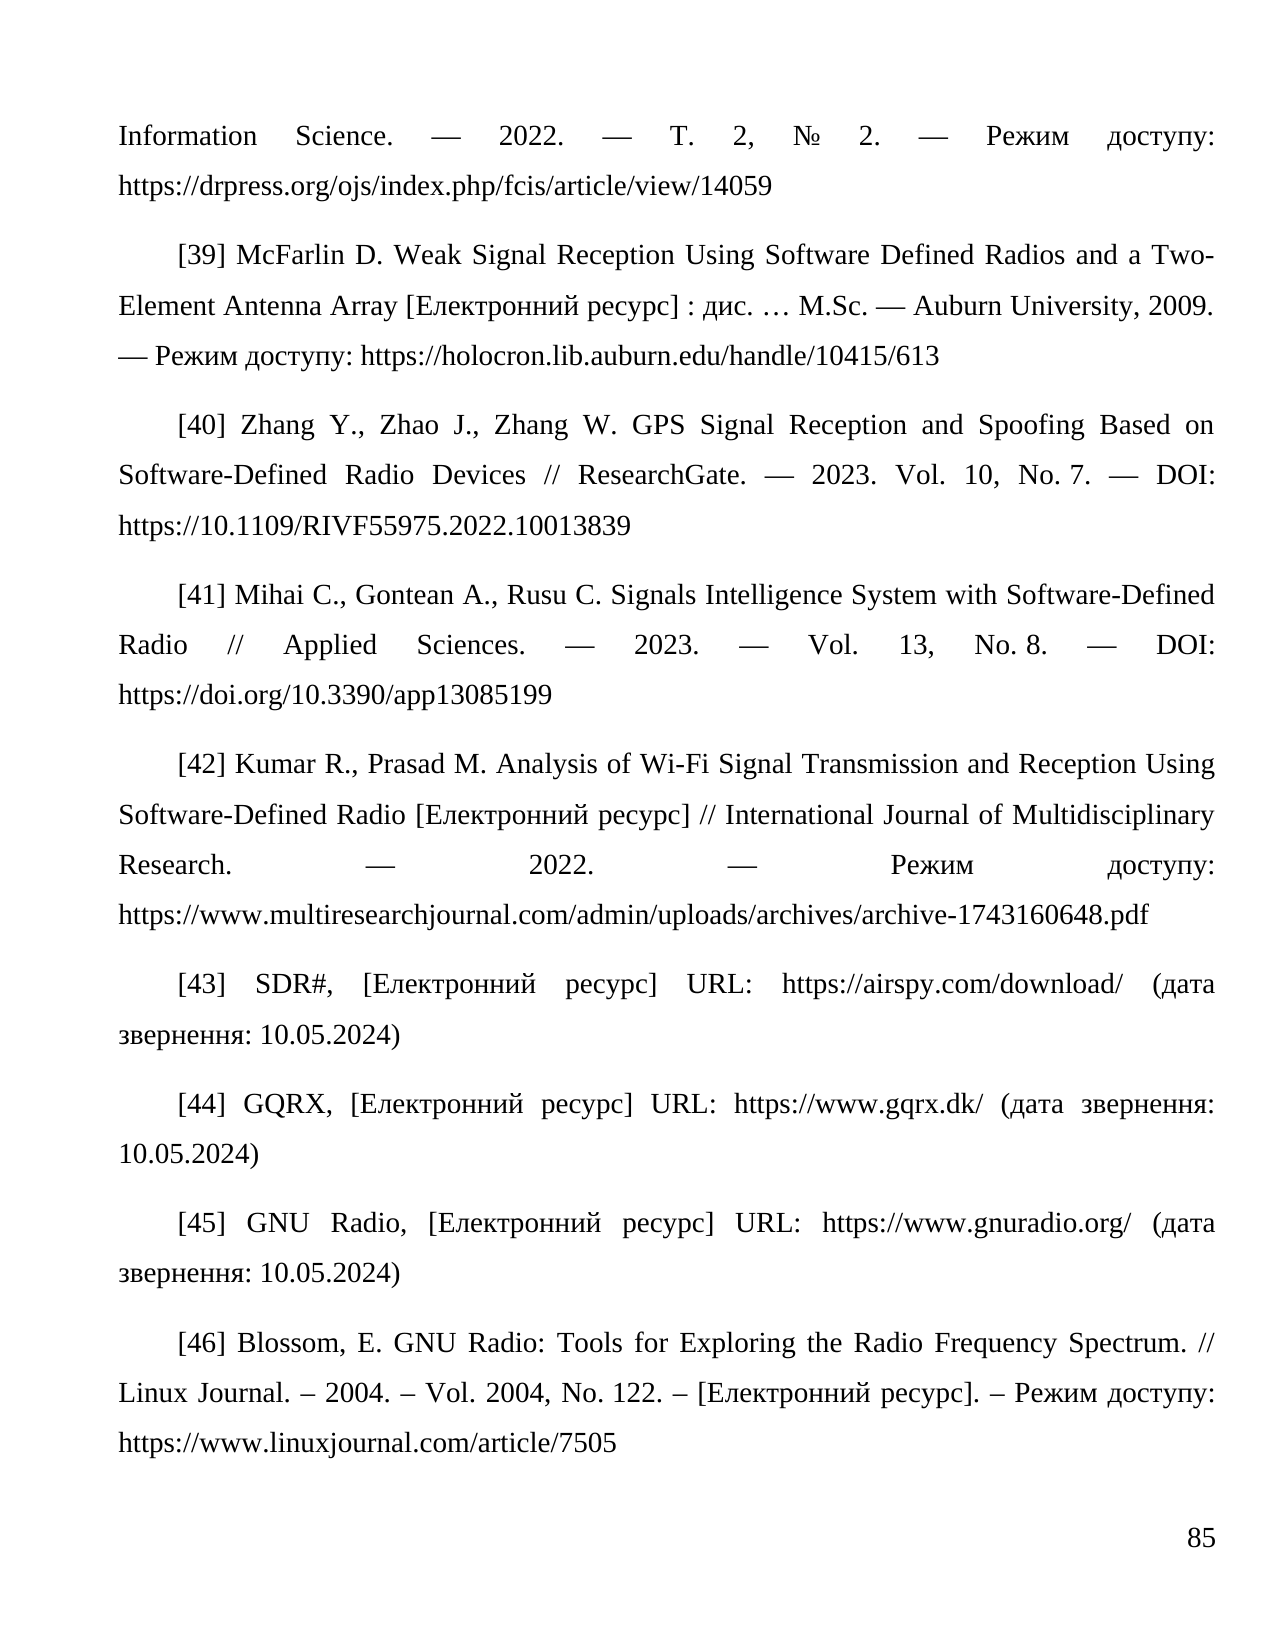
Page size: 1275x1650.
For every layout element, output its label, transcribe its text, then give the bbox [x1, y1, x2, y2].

text [46] Blossom, E. GNU Radio: Tools for Exploring the Radio Frequency Spectrum. // Linux Journal. – 2004. – Vol. 2004, No. 122. – [Електронний ресурс]. – Режим доступу: https://www.linuxjournal.com/article/7505 [118, 1325, 1216, 1459]
text [42] Kumar R., Prasad M. Analysis of Wi-Fi Signal Transmission and Reception Using Software-Defined Radio [Електронний ресурс] // International Journal of Multidisciplinary Research. — 2022. — Режим доступу: https://www.multiresearchjournal.com/admin/uploads/archives/archive-1743160648.pdf [118, 747, 1216, 931]
text [41] Mihai C., Gontean A., Rusu C. Signals Intelligence System with Software-Defined Radio // Applied Sciences. — 2023. — Vol. 13, No. 8. — DOI: https://doi.org/10.3390/app13085199 [118, 577, 1216, 711]
text [39] McFarlin D. Weak Signal Reception Using Software Defined Radios and a Two-Element Antenna Array [Електронний ресурс] : дис. … M.Sc. — Auburn University, 2009. — Режим доступу: https://holocron.lib.auburn.edu/handle/10415/613 [118, 237, 1216, 372]
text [118, 118, 1216, 202]
text [45] GNU Radio, [Електронний ресурс] URL: https://www.gnuradio.org/ (дата звернення: 10.05.2024) [118, 1205, 1216, 1289]
text [43] SDR#, [Електронний ресурс] URL: https://airspy.com/download/ (дата звернення: 10.05.2024) [118, 967, 1216, 1050]
text [44] GQRX, [Електронний ресурс] URL: https://www.gqrx.dk/ (дата звернення: 10.05.2024) [118, 1086, 1216, 1170]
text [40] Zhang Y., Zhao J., Zhang W. GPS Signal Reception and Spoofing Based on Software-Defined Radio Devices // ResearchGate. — 2023. Vol. 10, No. 7. — DOI: https://10.1109/RIVF55975.2022.10013839 [118, 407, 1216, 541]
